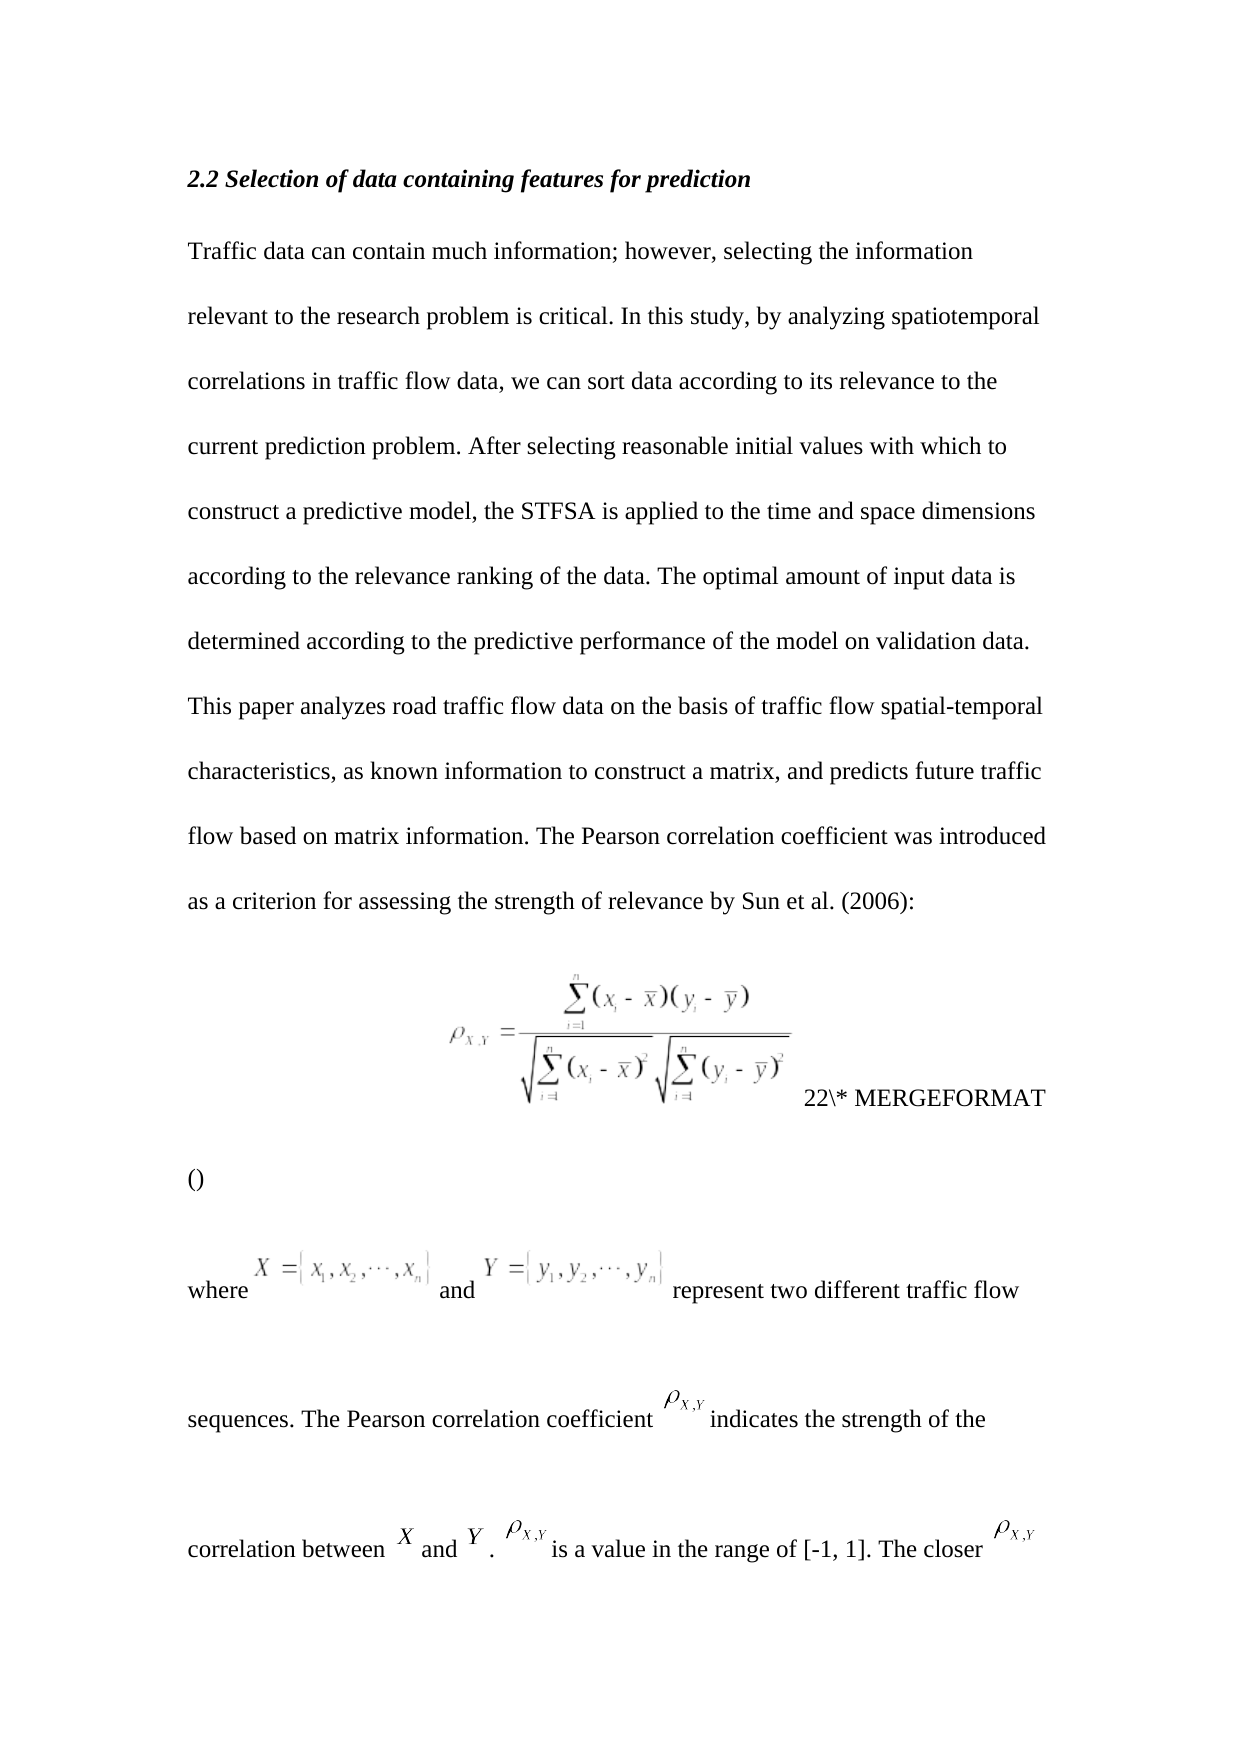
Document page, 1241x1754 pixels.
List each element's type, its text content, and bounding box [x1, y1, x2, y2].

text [187, 1247, 1053, 1572]
subtitle 2.2 Selection of data containing features for prediction [187, 162, 994, 194]
text Traffic data can contain much information; however, selecting the information relevant to the research problem is critical. In this study, by analyzing spatiotemporal correlations in traffic flow data, we can sort data according to its relevance to the current prediction problem. After selecting reasonable initial values with which to construct a predictive model, the STFSA is applied to the time and space dimensions according to the relevance ranking of the data. The optimal amount of input data is determined according to the predictive performance of the model on validation data. This paper analyzes road traffic flow data on the basis of traffic flow spatial-temporal characteristics, as known information to construct a matrix, and predicts future traffic flow based on matrix information. The Pearson correlation coefficient was introduced as a criterion for assessing the strength of relevance by Sun et al. (2006): [187, 234, 1053, 916]
